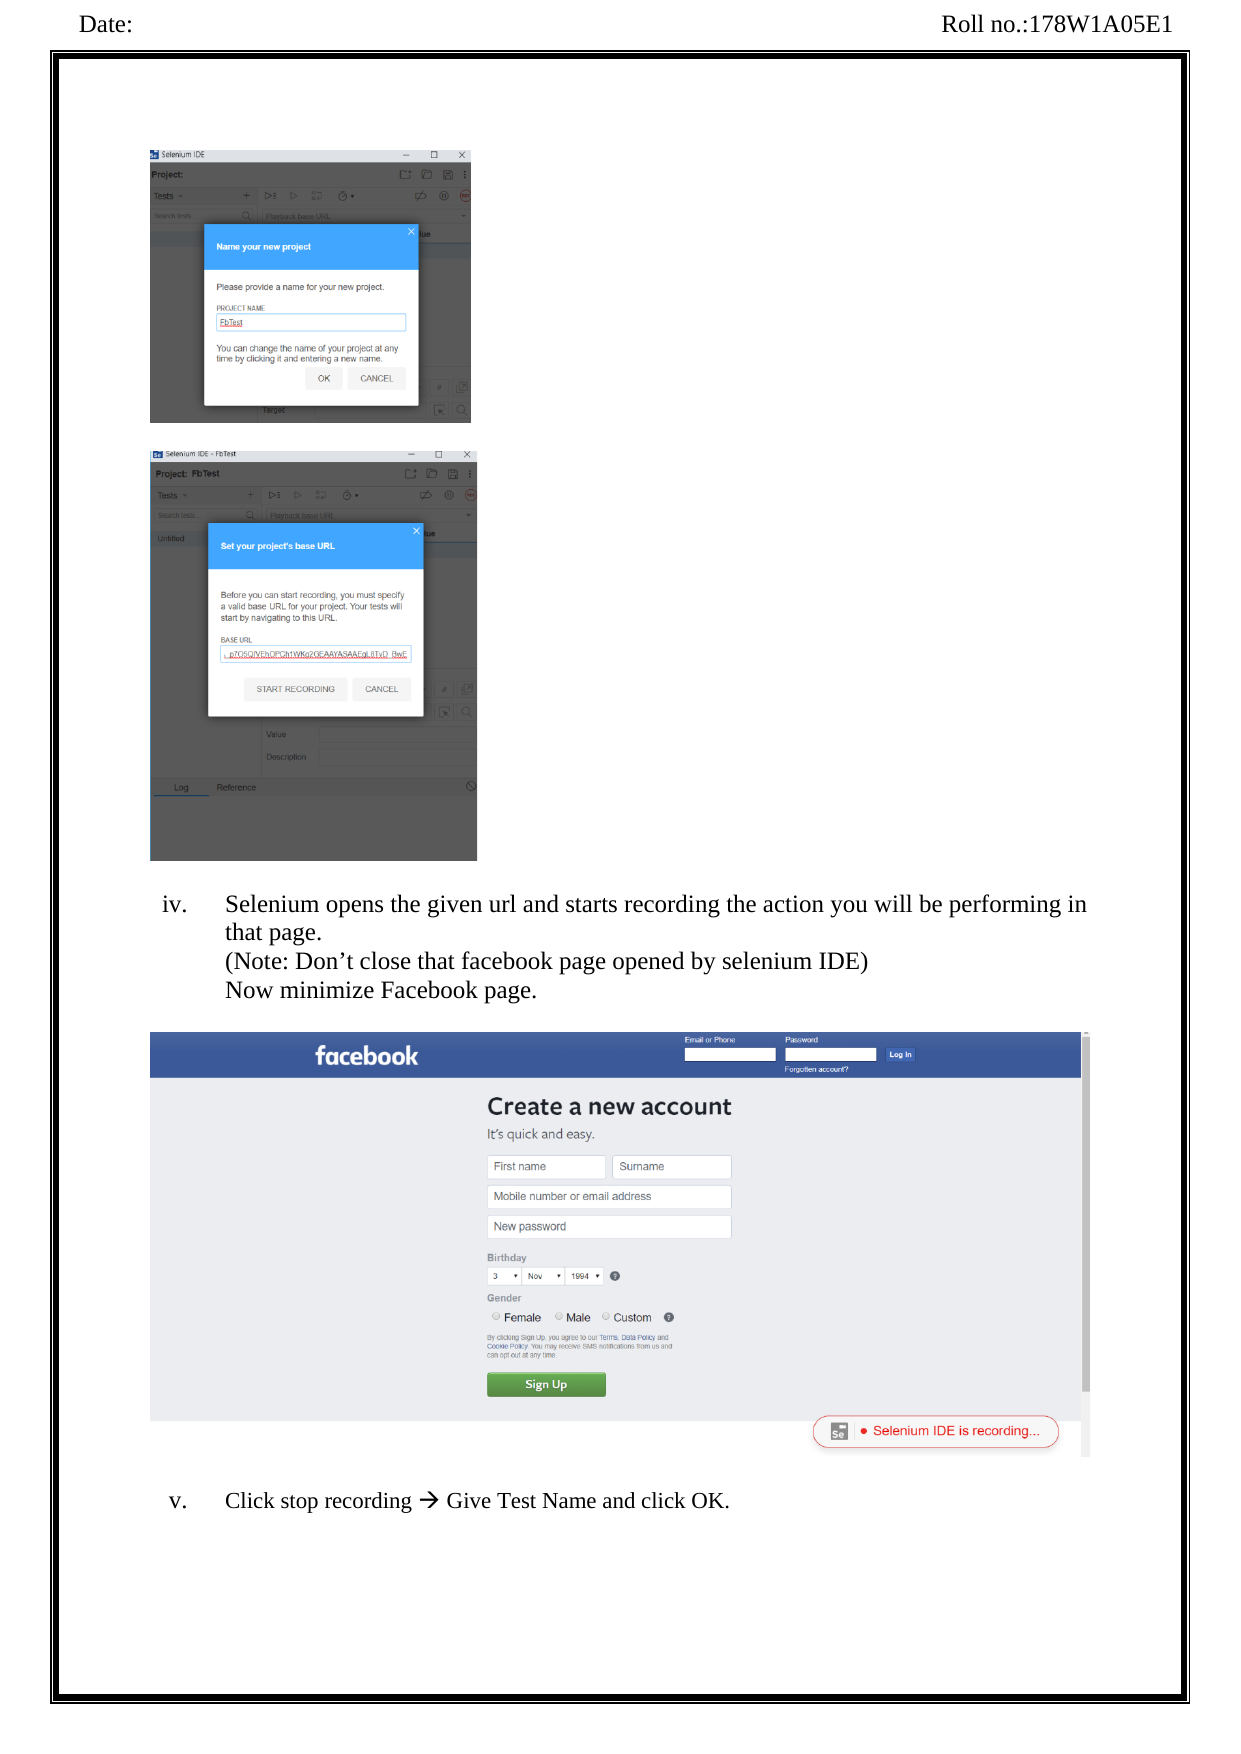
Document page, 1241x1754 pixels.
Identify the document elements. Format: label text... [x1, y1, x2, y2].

picture [150, 1032, 1091, 1457]
picture [150, 150, 471, 423]
list Now minimize Facebook page. [225, 975, 1090, 1004]
list Selenium opens the given url and starts recording the action you will be performing in that page. [187, 889, 1090, 946]
list (Note: Don’t close that facebook page opened by selenium IDE) [225, 946, 1090, 975]
list Click stop recording Give Test Name and click OK. [187, 1485, 1090, 1514]
picture [150, 451, 478, 861]
